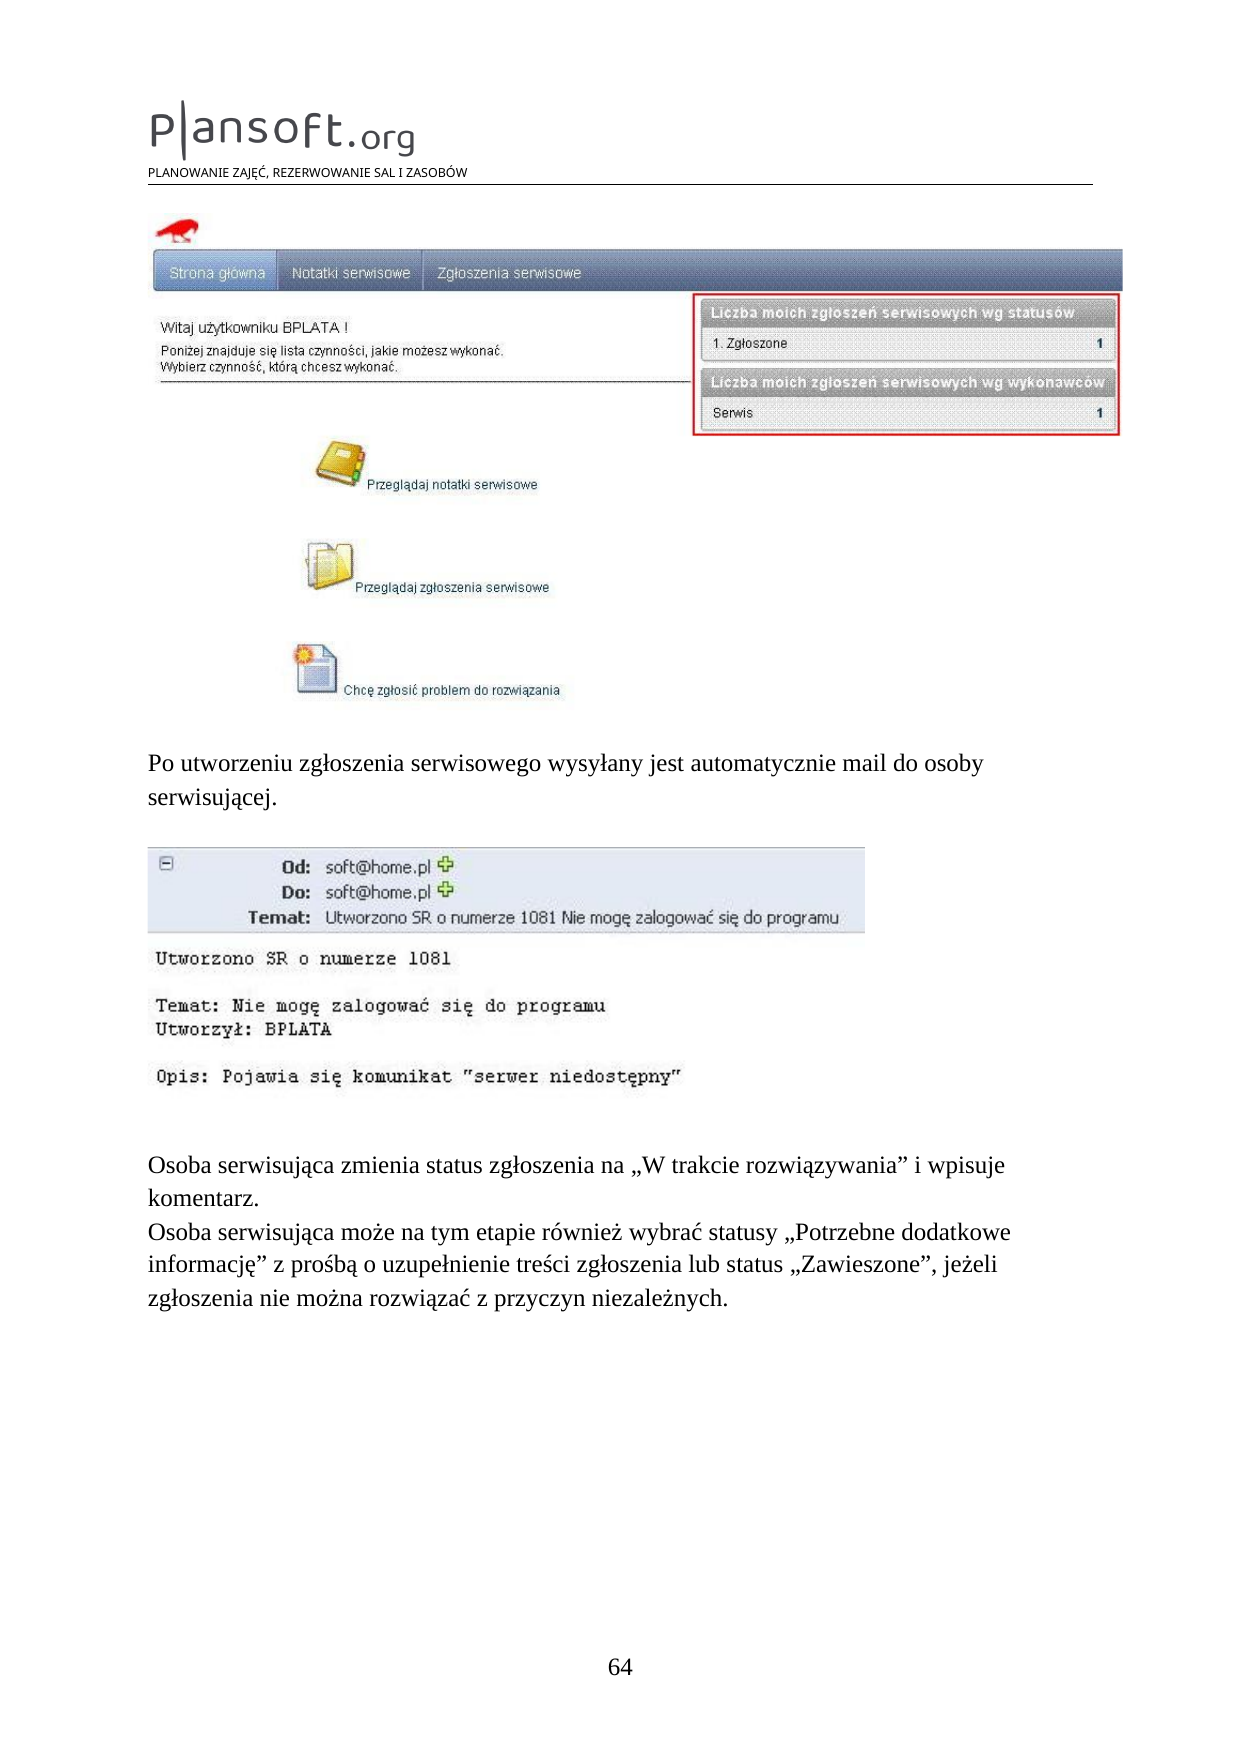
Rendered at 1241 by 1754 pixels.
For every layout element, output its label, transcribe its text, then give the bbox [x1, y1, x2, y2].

text Po utworzeniu zgłoszenia serwisowego wysyłany jest automatycznie mail do osoby serwisującej. [148, 748, 1093, 810]
picture [147, 73, 418, 165]
picture [147, 213, 1123, 712]
text Osoba serwisująca może na tym etapie również wybrać statusy „Potrzebne dodatkowe informację” z prośbą o uzupełnienie treści zgłoszenia lub status „Zawieszone”, jeżeli zgłoszenia nie można rozwiązać z przyczyn niezależnych. [148, 1217, 1093, 1311]
text Osoba serwisująca zmienia status zgłoszenia na „W trakcie rozwiązywania” i wpisuje komentarz. [148, 1151, 1093, 1212]
picture [147, 847, 865, 1114]
